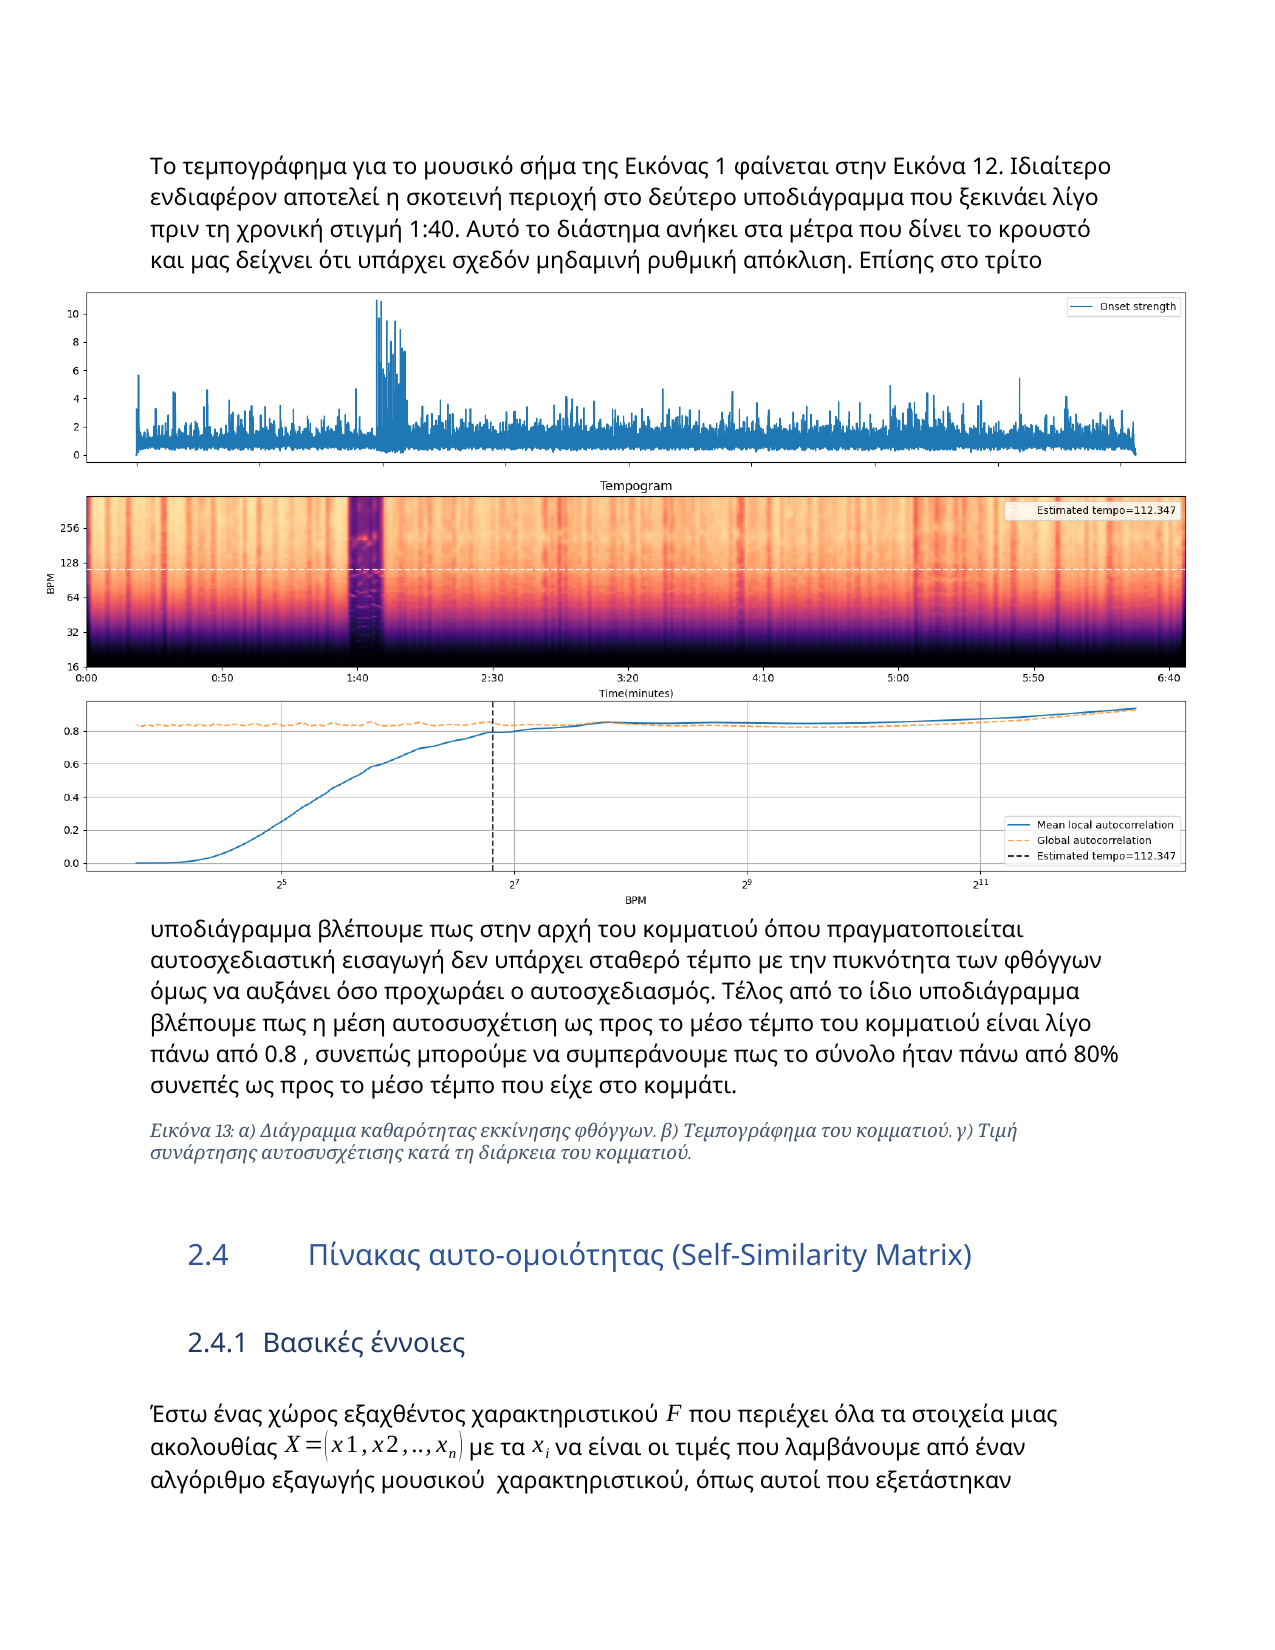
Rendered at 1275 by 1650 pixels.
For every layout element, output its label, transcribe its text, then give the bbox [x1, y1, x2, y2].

subtitle Βασικές έννοιες [187, 1324, 1125, 1398]
text Εικόνα 13: α) Διάγραμμα καθαρότητας εκκίνησης φθόγγων. β) Τεμπογράφημα του κομματιού. γ) Τιμή συνάρτησης αυτοσυσχέτισης κατά τη διάρκεια του κομματιού. [150, 1121, 1125, 1164]
text Το τεμπογράφημα για το μουσικό σήμα της Εικόνας 1 φαίνεται στην Εικόνα 12. Ιδιαίτερο ενδιαφέρον αποτελεί η σκοτεινή περιοχή στο δεύτερο υποδιάγραμμα που ξεκινάει λίγο πριν τη χρονική στιγμή 1:40. Αυτό το διάστημα ανήκει στα μέτρα που δίνει το κρουστό και μας δείχνει ότι υπάρχει σχεδόν μηδαμινή ρυθμική απόκλιση. Επίσης στο τρίτο υποδιάγραμμα βλέπουμε πως στην αρχή του κομματιού όπου πραγματοποιείται αυτοσχεδιαστική εισαγωγή δεν υπάρχει σταθερό τέμπο με την πυκνότητα των φθόγγων όμως να αυξάνει όσο προχωράει ο αυτοσχεδιασμός. Τέλος από το ίδιο υποδιάγραμμα βλέπουμε πως η μέση αυτοσυσχέτιση ως προς το μέσο τέμπο του κομματιού είναι λίγο πάνω από 0.8 , συνεπώς μπορούμε να συμπεράνουμε πως το σύνολο ήταν πάνω από 80% συνεπές ως προς το μέσο τέμπο που είχε στο κομμάτι. [150, 150, 1125, 275]
subtitle Πίνακας αυτο-ομοιότητας (Self-Similarity Matrix) [187, 1234, 1125, 1274]
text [150, 1398, 1125, 1495]
picture [38, 275, 1205, 913]
text Το τεμπογράφημα για το μουσικό σήμα της Εικόνας 1 φαίνεται στην Εικόνα 12. Ιδιαίτερο ενδιαφέρον αποτελεί η σκοτεινή περιοχή στο δεύτερο υποδιάγραμμα που ξεκινάει λίγο πριν τη χρονική στιγμή 1:40. Αυτό το διάστημα ανήκει στα μέτρα που δίνει το κρουστό και μας δείχνει ότι υπάρχει σχεδόν μηδαμινή ρυθμική απόκλιση. Επίσης στο τρίτο υποδιάγραμμα βλέπουμε πως στην αρχή του κομματιού όπου πραγματοποιείται αυτοσχεδιαστική εισαγωγή δεν υπάρχει σταθερό τέμπο με την πυκνότητα των φθόγγων όμως να αυξάνει όσο προχωράει ο αυτοσχεδιασμός. Τέλος από το ίδιο υποδιάγραμμα βλέπουμε πως η μέση αυτοσυσχέτιση ως προς το μέσο τέμπο του κομματιού είναι λίγο πάνω από 0.8 , συνεπώς μπορούμε να συμπεράνουμε πως το σύνολο ήταν πάνω από 80% συνεπές ως προς το μέσο τέμπο που είχε στο κομμάτι. [150, 913, 1125, 1100]
